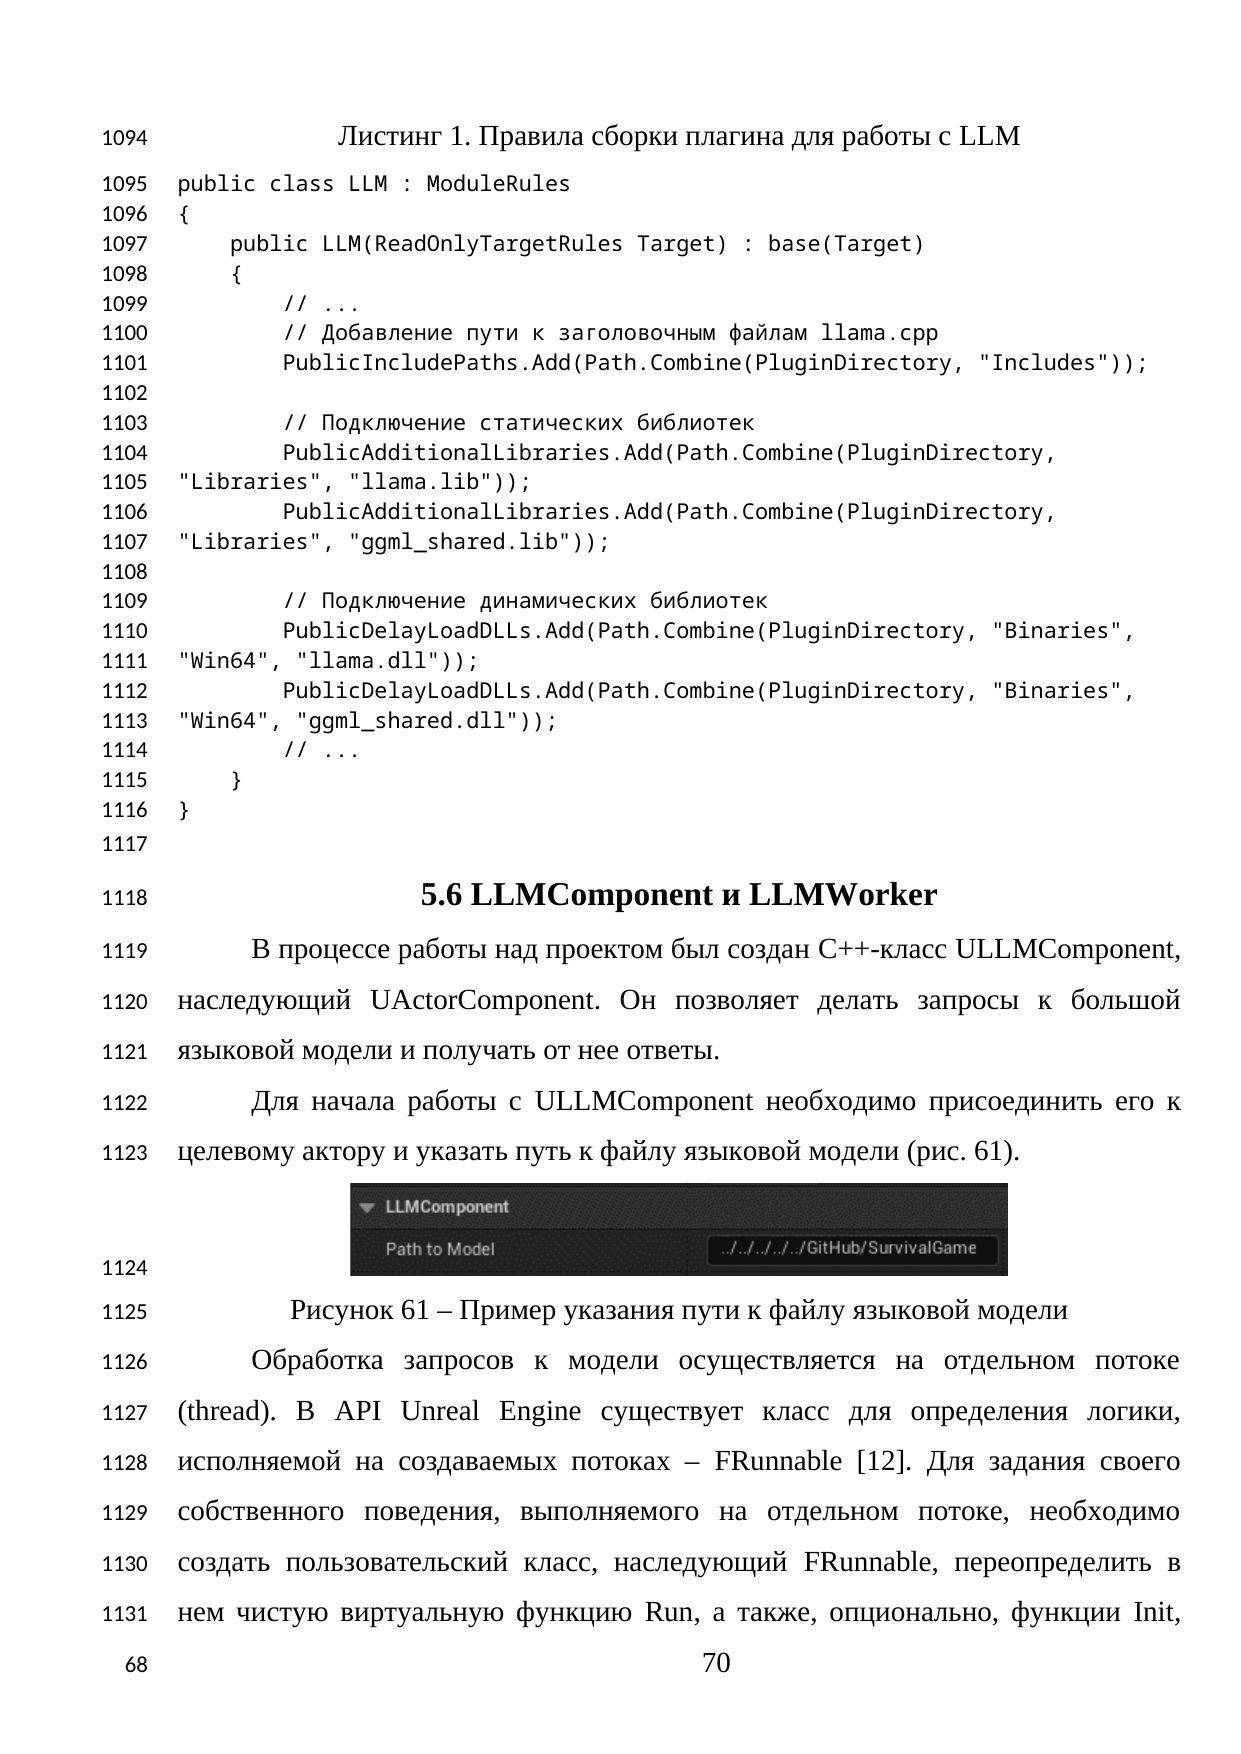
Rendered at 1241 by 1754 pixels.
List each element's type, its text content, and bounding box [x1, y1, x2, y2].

text } [177, 794, 1181, 824]
text public class LLM : ModuleRules [177, 168, 1181, 198]
text 5.6 LLMComponent и LLMWorker [177, 874, 1181, 912]
text Листинг 1. Правила сборки плагина для работы с LLM [177, 118, 1181, 152]
text PublicDelayLoadDLLs.Add(Path.Combine(PluginDirectory, "Binaries", "Win64", "llama.dll")); [177, 615, 1181, 675]
text } [177, 764, 1181, 794]
text PublicAdditionalLibraries.Add(Path.Combine(PluginDirectory, "Libraries", "ggml_shared.lib")); [177, 496, 1181, 556]
text { [177, 258, 1181, 288]
text { [177, 198, 1181, 228]
text PublicAdditionalLibraries.Add(Path.Combine(PluginDirectory, "Libraries", "llama.lib")); [177, 437, 1181, 496]
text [177, 1342, 1181, 1628]
text // Подключение статических библиотек [177, 407, 1181, 437]
text Для начала работы с ULLMComponent необходимо присоединить его к целевому актору и указать путь к файлу языковой модели (рис. 61). [177, 1083, 1181, 1166]
text // ... [177, 734, 1181, 764]
text // Подключение динамических библиотек [177, 586, 1181, 615]
picture [350, 1183, 1008, 1276]
text // Добавление пути к заголовочным файлам llama.cpp [177, 317, 1181, 347]
text PublicDelayLoadDLLs.Add(Path.Combine(PluginDirectory, "Binaries", "Win64", "ggml_shared.dll")); [177, 675, 1181, 734]
text В процессе работы над проектом был создан C++-класс ULLMComponent, наследующий UActorComponent. Он позволяет делать запросы к большой языковой модели и получать от нее ответы. [177, 932, 1181, 1066]
text Рисунок 61 – Пример указания пути к файлу языковой модели [177, 1292, 1181, 1326]
text public LLM(ReadOnlyTargetRules Target) : base(Target) [177, 228, 1181, 258]
text PublicIncludePaths.Add(Path.Combine(PluginDirectory, "Includes")); [177, 347, 1181, 377]
text // ... [177, 288, 1181, 317]
